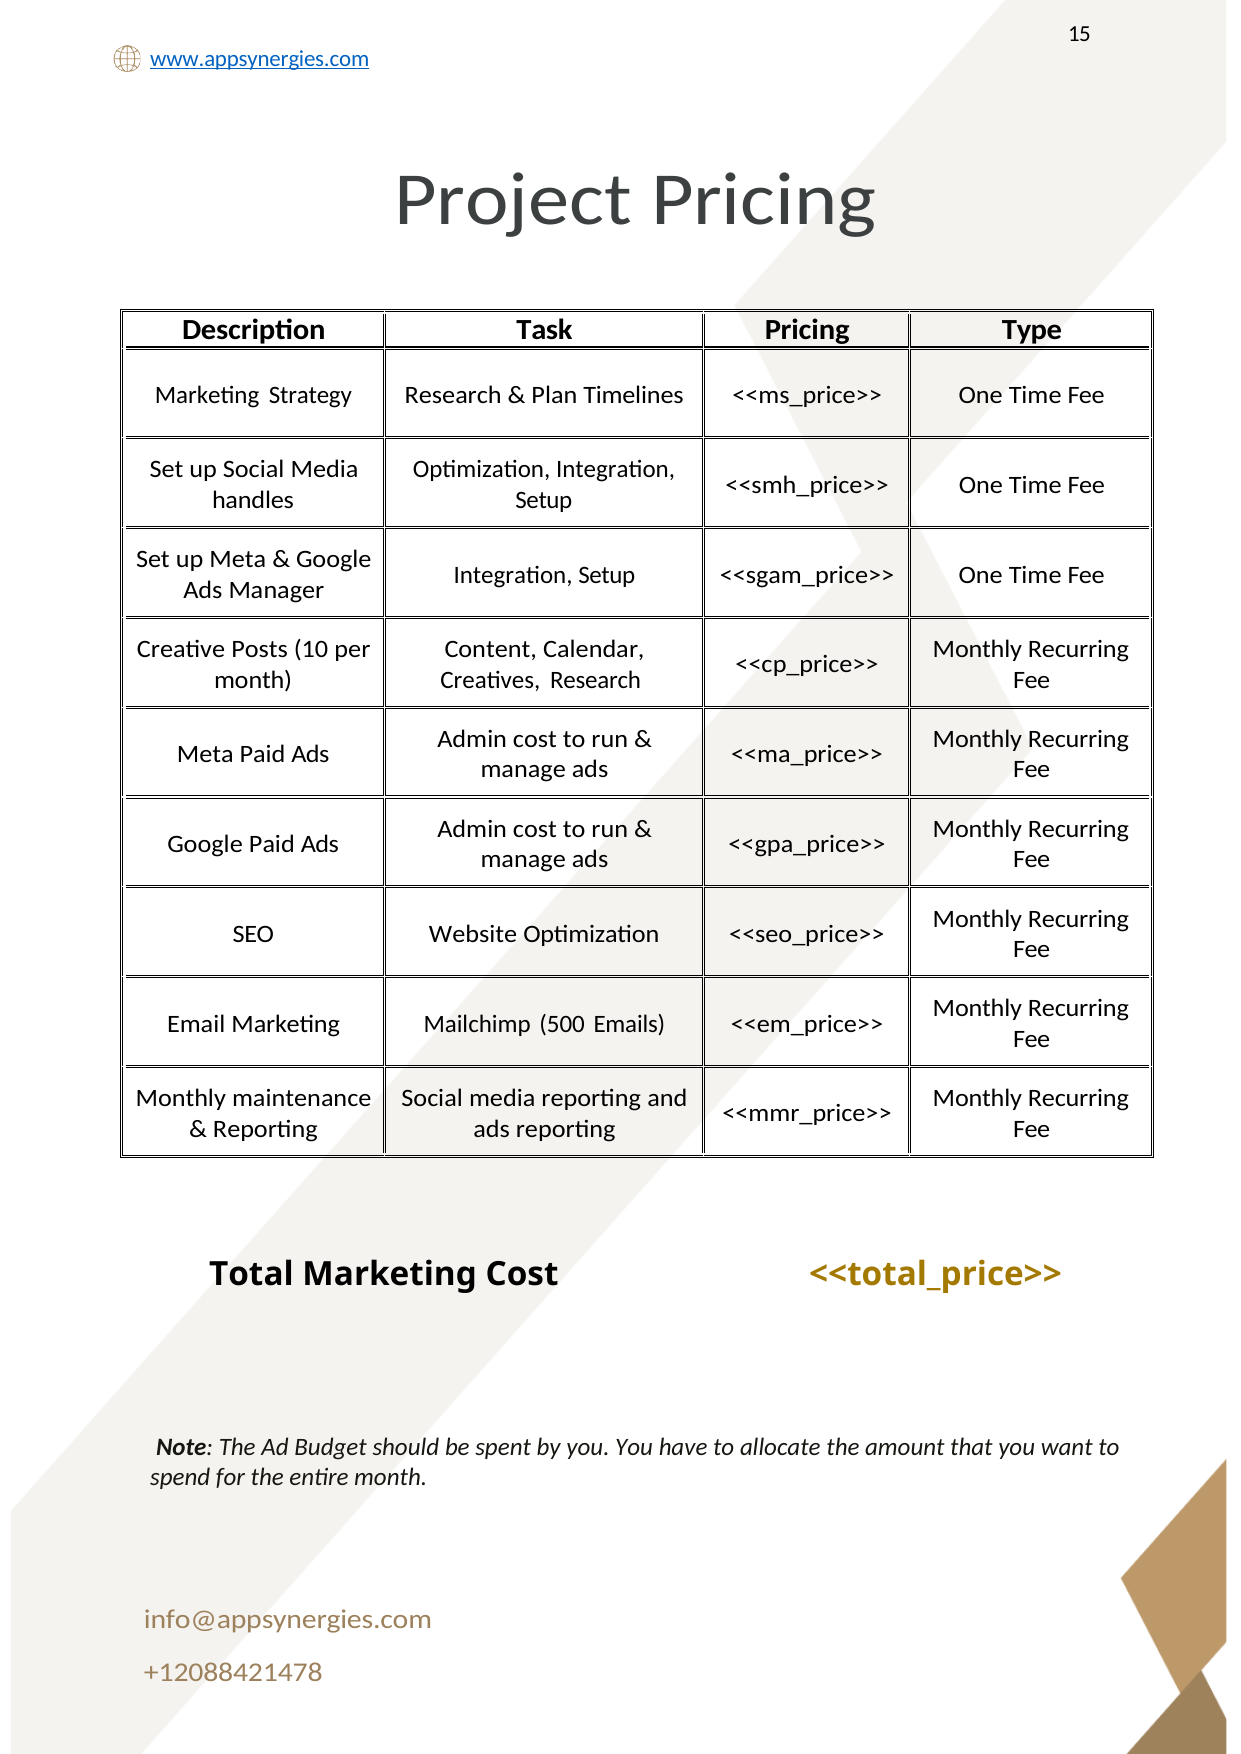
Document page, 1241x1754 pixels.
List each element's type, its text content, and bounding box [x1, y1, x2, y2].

table_cell <<ma_price>> [705, 709, 908, 795]
table_header Pricing [703, 310, 910, 346]
table_header Task [384, 312, 703, 346]
table_cell Google Paid Ads [122, 795, 384, 885]
table_cell <<seo_price>> [705, 888, 908, 975]
table_cell One Time Fee [910, 436, 1152, 526]
table_cell Monthly Recurring Fee [911, 706, 1151, 795]
table_cell <<sgam_price>> [705, 529, 908, 616]
table_cell Email Marketing [122, 975, 384, 1065]
table_header Description [123, 312, 384, 346]
table_header Type [910, 312, 1151, 346]
table_cell One Time Fee [910, 526, 1152, 616]
subtitle Project Pricing [394, 152, 1211, 243]
text 15 [375, 19, 1091, 47]
table_cell Monthly Recurring Fee [910, 1065, 1152, 1155]
picture [10, 0, 1227, 1754]
text www.appsynergies.com [150, 44, 371, 72]
table_cell <<gpa_price>> [705, 799, 908, 885]
table_cell Marketing Strategy [123, 346, 383, 436]
table_cell SEO [122, 885, 384, 975]
table_cell Monthly Recurring Fee [910, 795, 1152, 885]
table_cell Monthly maintenance & Reporting [122, 1065, 384, 1155]
text Total Marketing Cost <<total_price>> [59, 1249, 1211, 1295]
text Note: The Ad Budget should be spent by you. You have to allocate the amount that you want to spend for the entire month. [150, 1431, 1156, 1492]
table_cell Admin cost to run & manage ads [386, 709, 702, 795]
table_cell <<mmr_price>> [703, 1065, 910, 1155]
table_cell Monthly Recurring Fee [910, 885, 1152, 975]
table_cell Monthly Recurring Fee [910, 975, 1152, 1065]
table_cell Set up Social Media handles [122, 436, 384, 526]
table_cell Integration, Setup [386, 529, 702, 616]
table_cell <<em_price>> [705, 978, 908, 1065]
table_cell <<ms_price>> [705, 350, 908, 436]
table_cell <<smh_price>> [705, 439, 908, 526]
table_cell Content, Calendar, Creatives, Research [386, 619, 702, 706]
table_cell Mailchimp (500 Emails) [386, 978, 702, 1065]
table_cell Optimization, Integration, Setup [386, 439, 702, 526]
table_cell Website Optimization [386, 888, 702, 975]
table_cell Meta Paid Ads [123, 706, 383, 795]
table_cell Creative Posts (10 per month) [123, 616, 383, 706]
table_cell Research & Plan Timelines [386, 350, 702, 436]
table_cell Monthly Recurring Fee [911, 616, 1151, 706]
table_cell Set up Meta & Google Ads Manager [122, 526, 384, 616]
table_cell Admin cost to run & manage ads [386, 799, 702, 885]
table_cell One Time Fee [911, 346, 1151, 436]
table_cell <<cp_price>> [705, 619, 908, 706]
table_cell Social media reporting and ads reporting [384, 1068, 703, 1155]
